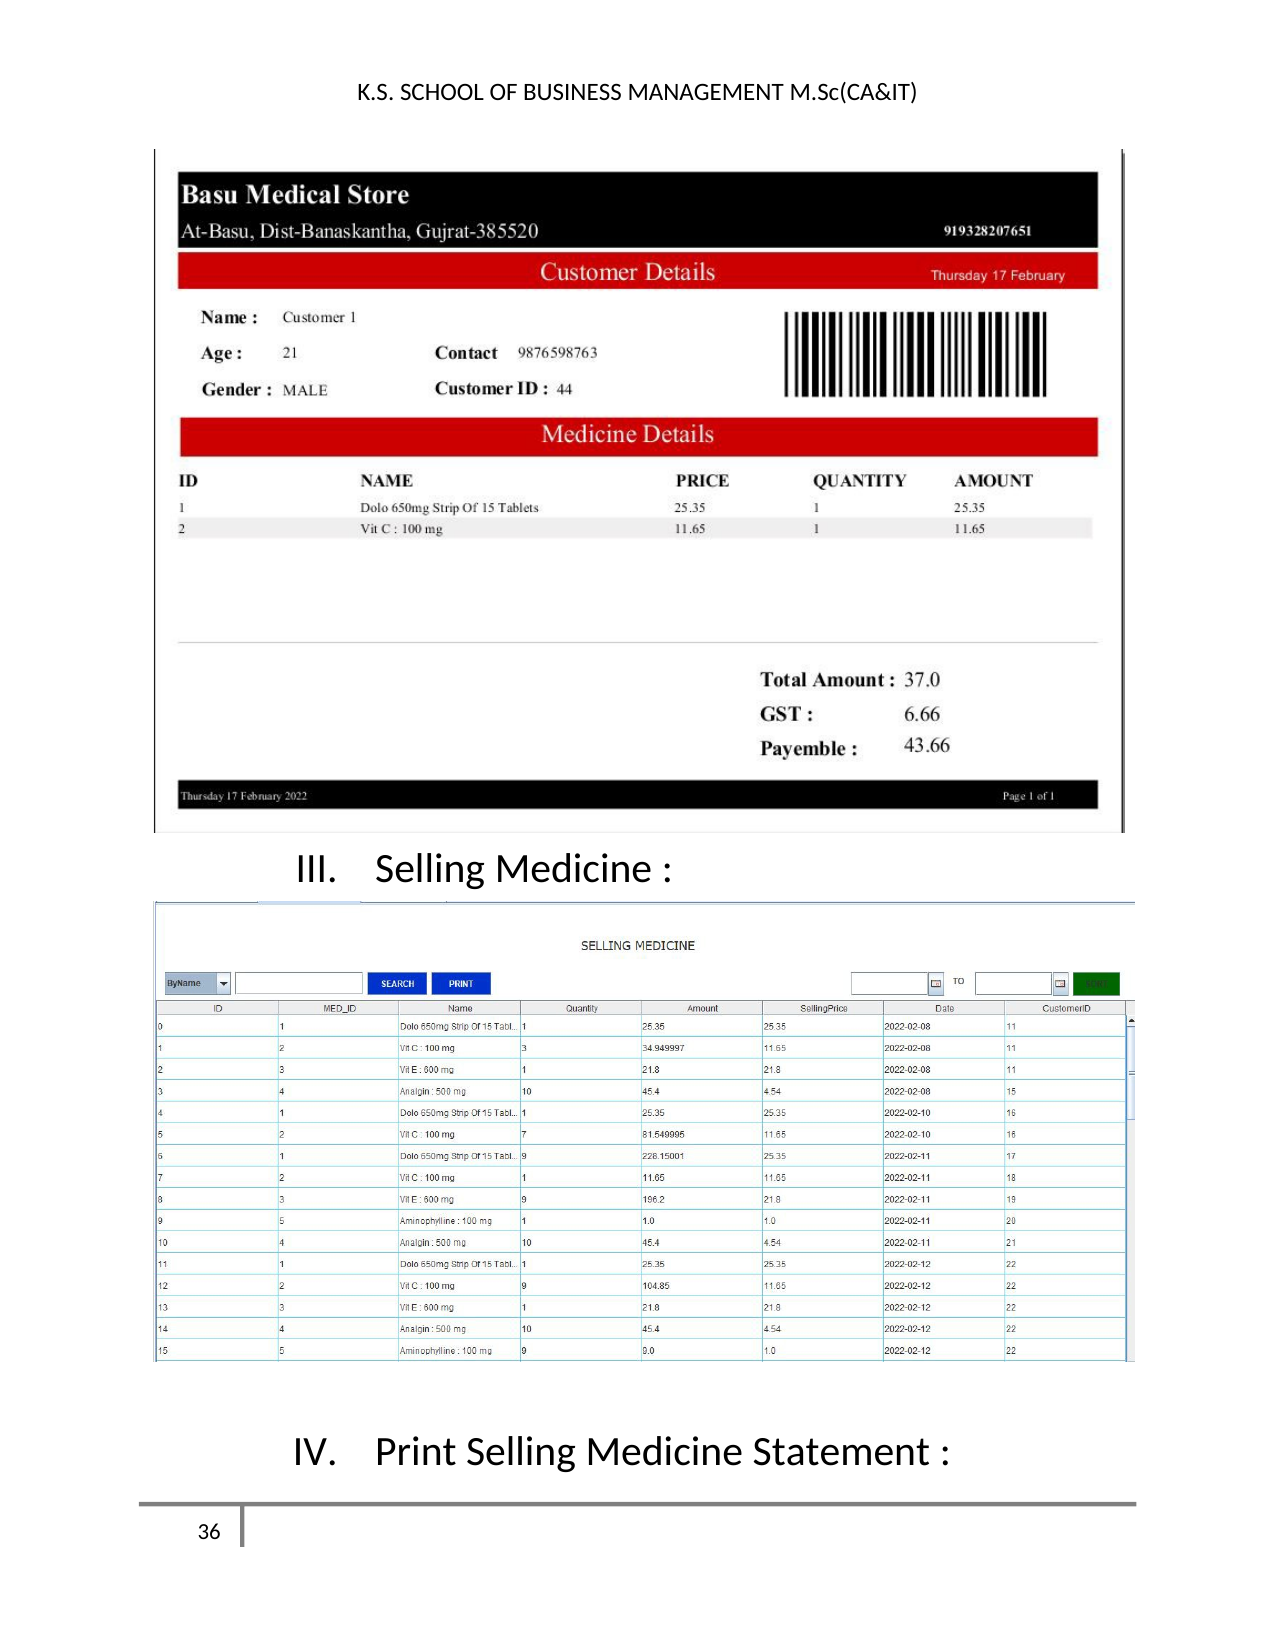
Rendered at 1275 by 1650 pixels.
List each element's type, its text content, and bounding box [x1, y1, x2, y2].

picture [153, 149, 1125, 833]
list Selling Medicine : [295, 842, 1235, 893]
picture [153, 901, 1135, 1362]
list Print Selling Medicine Statement : [293, 1425, 1235, 1476]
